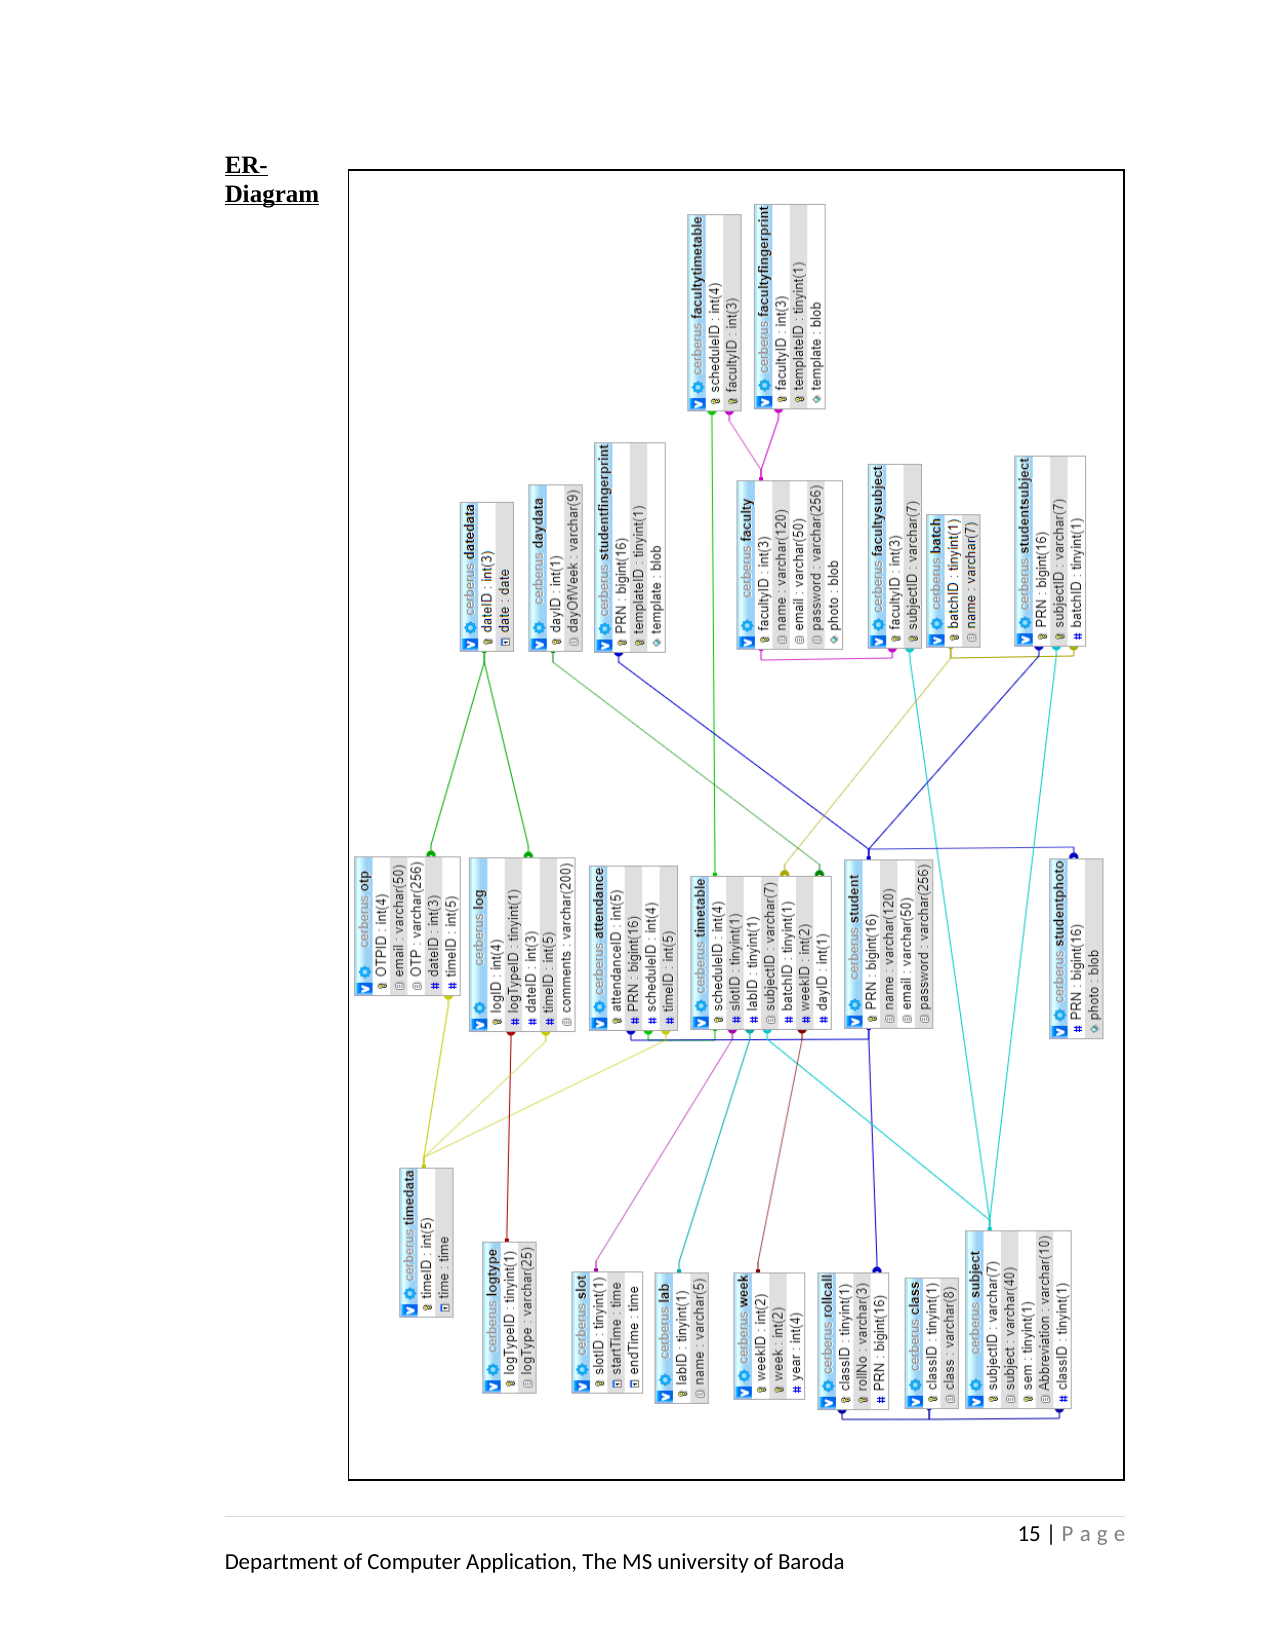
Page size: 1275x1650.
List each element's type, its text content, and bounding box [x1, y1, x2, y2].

picture [349, 171, 1123, 1479]
